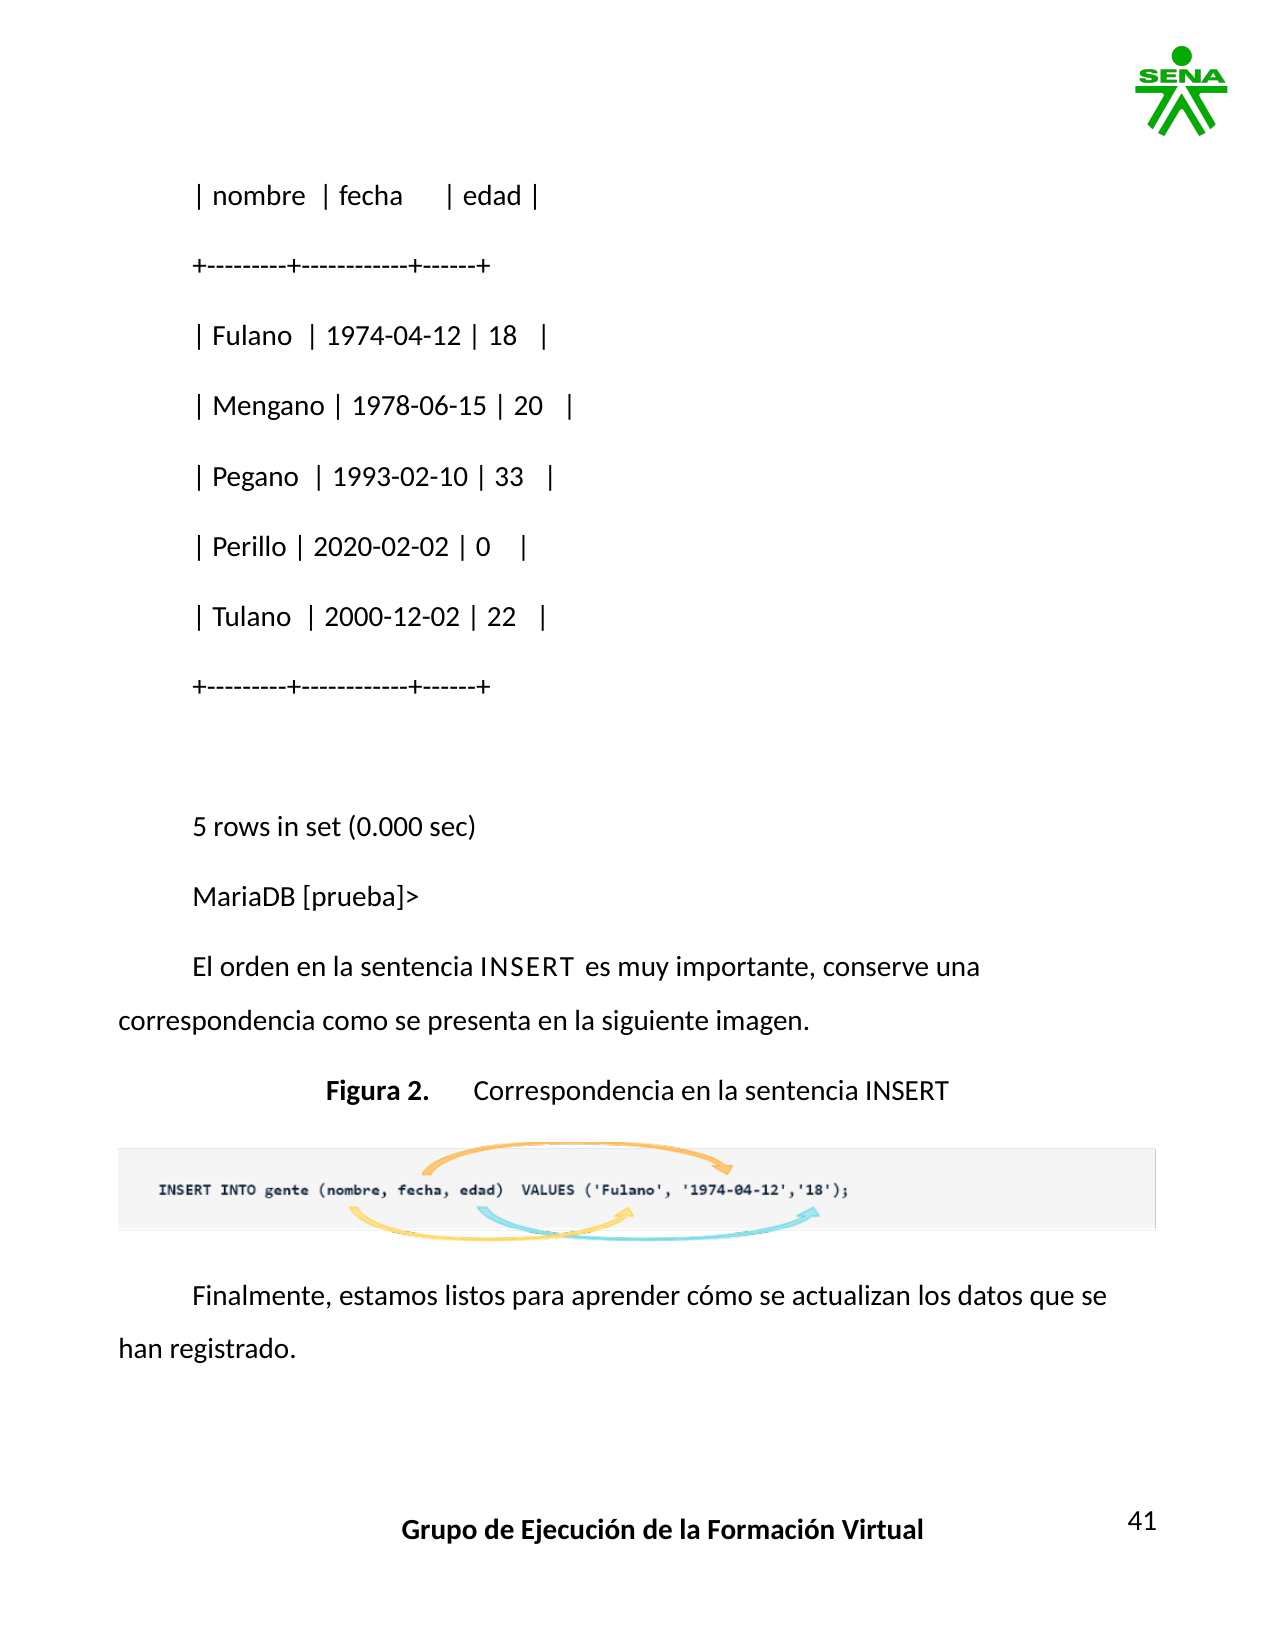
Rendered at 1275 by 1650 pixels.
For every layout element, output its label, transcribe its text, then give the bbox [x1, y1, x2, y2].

text | Pegano | 1993-02-10 | 33 | [118, 458, 1157, 493]
text 5 rows in set (0.000 sec) [118, 808, 1157, 844]
text | nombre | fecha | edad | [118, 177, 1157, 213]
text | Tulano | 2000-12-02 | 22 | [118, 598, 1157, 633]
picture [118, 1142, 1157, 1243]
text Correspondencia en la sentencia INSERT [118, 1072, 1157, 1107]
text MariaDB [prueba]> [118, 878, 1157, 914]
text | Perillo | 2020-02-02 | 0 | [118, 528, 1157, 563]
text Finalmente, estamos listos para aprender cómo se actualizan los datos que se han registrado. [118, 1277, 1157, 1366]
text | Mengano | 1978-06-15 | 20 | [118, 387, 1157, 423]
text +---------+------------+------+ [118, 668, 1157, 703]
text El orden en la sentencia INSERT es muy importante, conserve una correspondencia como se presenta en la siguiente imagen. [118, 948, 1157, 1037]
text | Fulano | 1974-04-12 | 18 | [118, 317, 1157, 353]
text +---------+------------+------+ [118, 247, 1157, 283]
picture [1135, 46, 1228, 136]
